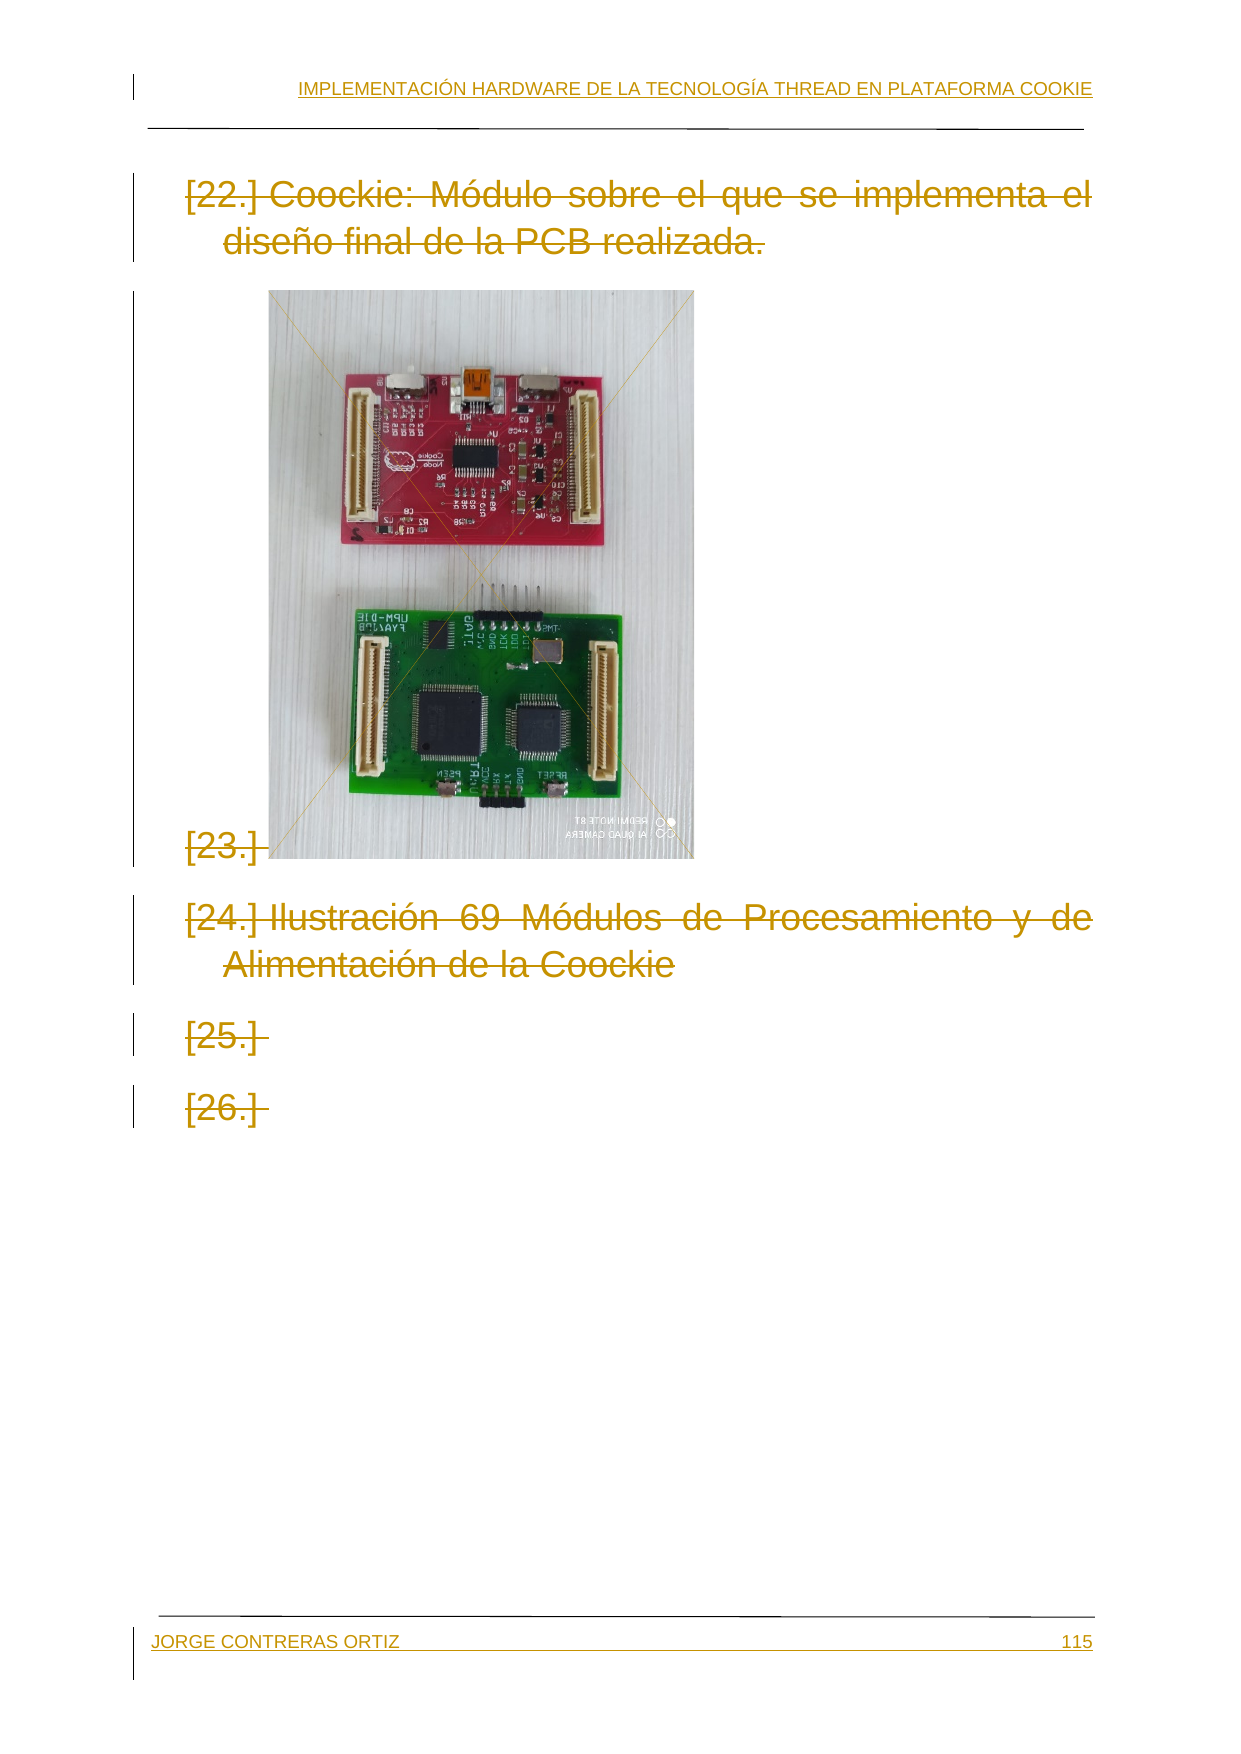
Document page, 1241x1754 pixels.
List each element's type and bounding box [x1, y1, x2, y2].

picture [269, 290, 693, 573]
picture [270, 576, 693, 859]
picture [483, 292, 695, 858]
picture [268, 292, 480, 857]
